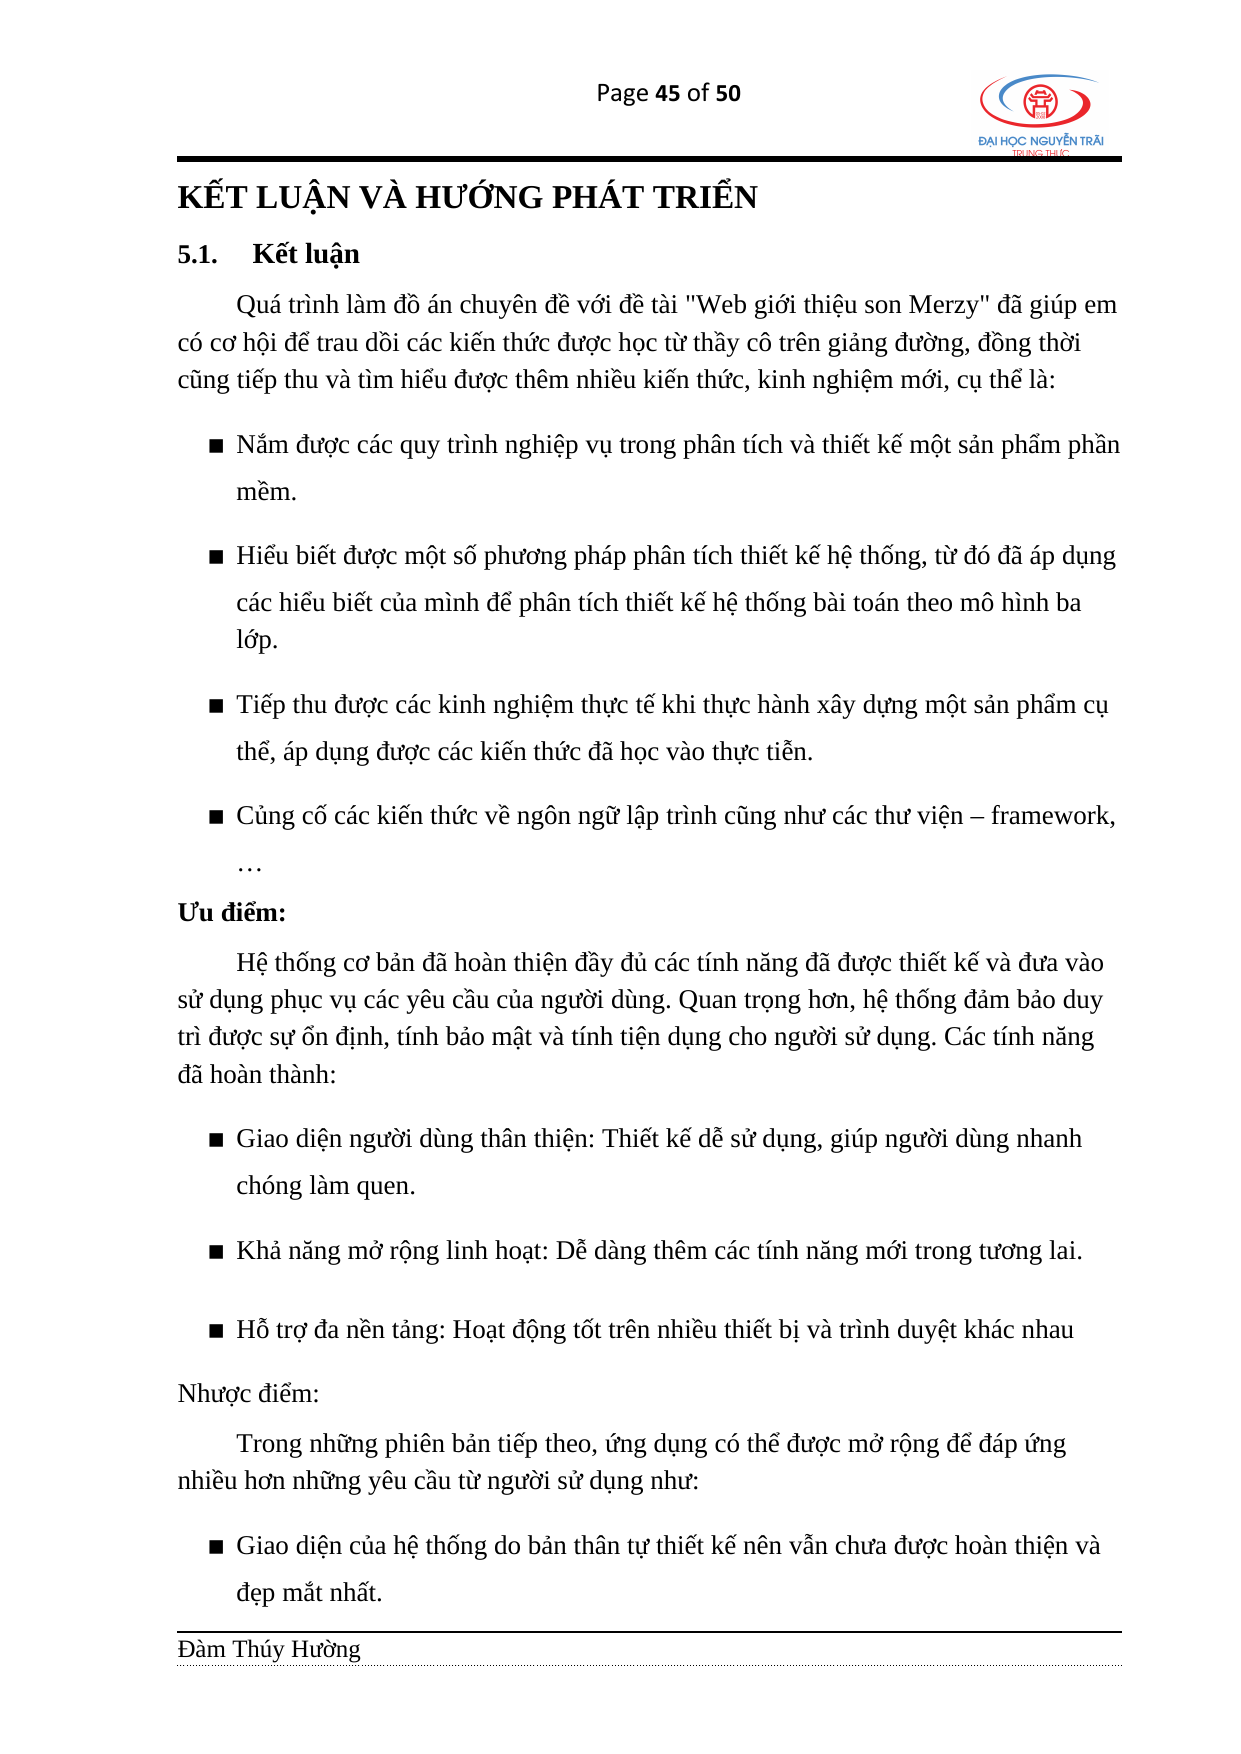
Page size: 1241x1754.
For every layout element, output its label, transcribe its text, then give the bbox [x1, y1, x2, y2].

list Nắm được các quy trình nghiệp vụ trong phân tích và thiết kế một sản phẩm phần mềm. [207, 413, 1122, 506]
list Giao diện người dùng thân thiện: Thiết kế dễ sử dụng, giúp người dùng nhanh chóng làm quen. [207, 1107, 1122, 1200]
list Hiểu biết được một số phương pháp phân tích thiết kế hệ thống, từ đó đã áp dụng các hiểu biết của mình để phân tích thiết kế hệ thống bài toán theo mô hình ba lớp. [207, 524, 1122, 654]
list Củng cố các kiến thức về ngôn ngữ lập trình cũng như các thư viện – framework,… [207, 784, 1122, 877]
list Tiếp thu được các kinh nghiệm thực tế khi thực hành xây dựng một sản phẩm cụ thể, áp dụng được các kiến thức đã học vào thực tiễn. [207, 673, 1122, 766]
list Giao diện của hệ thống do bản thân tự thiết kế nên vẫn chưa được hoàn thiện và đẹp mắt nhất. [207, 1514, 1122, 1607]
picture [971, 70, 1110, 156]
text Nhược điểm: [177, 1377, 1122, 1408]
text Hệ thống cơ bản đã hoàn thiện đầy đủ các tính năng đã được thiết kế và đưa vào sử dụng phục vụ các yêu cầu của người dùng. Quan trọng hơn, hệ thống đảm bảo duy trì được sự ổn định, tính bảo mật và tính tiện dụng cho người sử dụng. Các tính năng đã hoàn thành: [177, 946, 1122, 1089]
text Trong những phiên bản tiếp theo, ứng dụng có thể được mở rộng để đáp ứng nhiều hơn những yêu cầu từ người sử dụng như: [177, 1427, 1122, 1495]
list Hỗ trợ đa nền tảng: Hoạt động tốt trên nhiều thiết bị và trình duyệt khác nhau [207, 1298, 1122, 1353]
text Ưu điểm: [177, 896, 1122, 927]
subtitle Kết luận [177, 236, 1122, 269]
list Khả năng mở rộng linh hoạt: Dễ dàng thêm các tính năng mới trong tương lai. [207, 1219, 1122, 1274]
text Quá trình làm đồ án chuyên đề với đề tài "Web giới thiệu son Merzy" đã giúp em có cơ hội để trau dồi các kiến thức được học từ thầy cô trên giảng đường, đồng thời cũng tiếp thu và tìm hiểu được thêm nhiều kiến thức, kinh nghiệm mới, cụ thể là: [177, 288, 1122, 394]
subtitle KẾT LUẬN VÀ HƯỚNG PHÁT TRIỂN [177, 177, 1122, 216]
